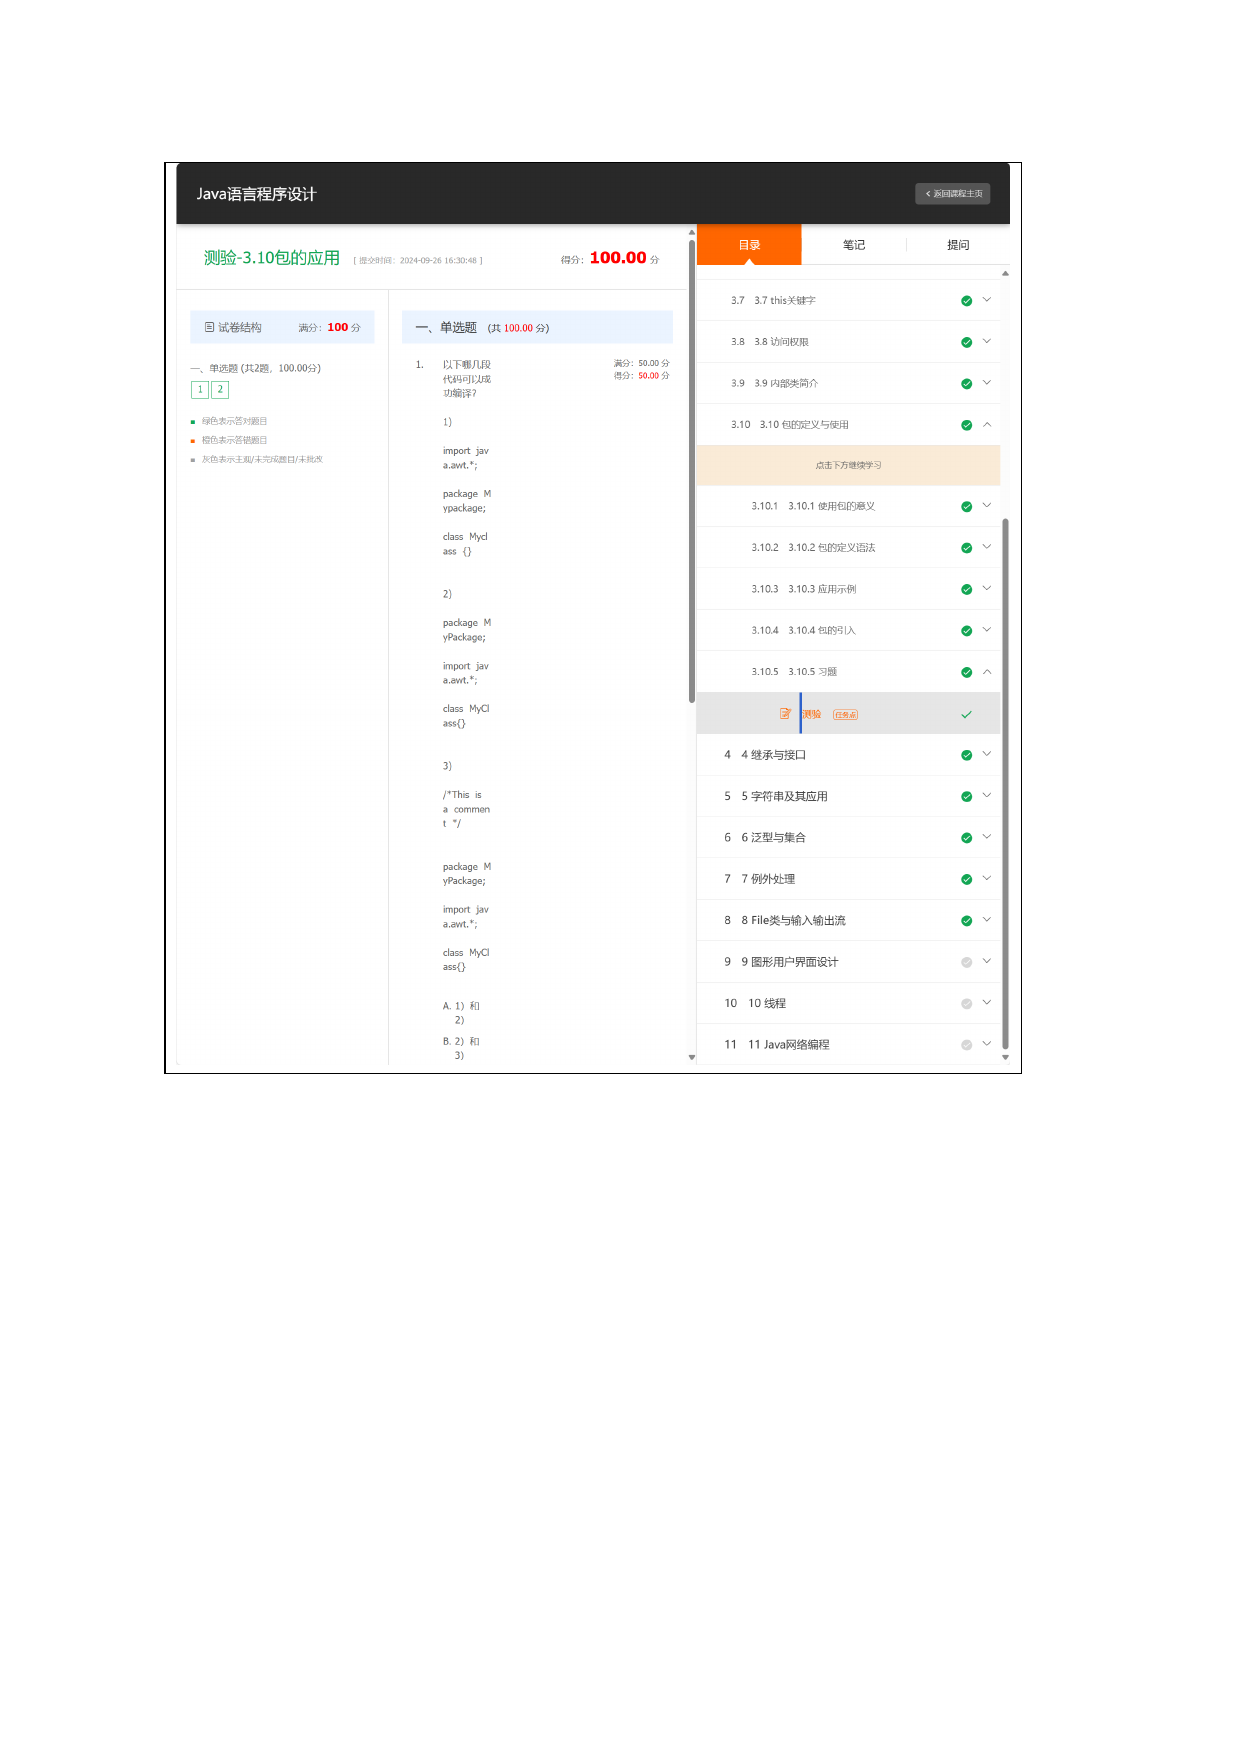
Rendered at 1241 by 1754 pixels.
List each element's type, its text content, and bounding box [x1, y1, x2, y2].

picture [176, 163, 1010, 1065]
table_cell 实验过程： 优课上Java程序设计课程视频第3-8章观看完成的截图 优课上Java程序设计课程第3-8章课后习题的完成情况及得分截图 蓝桥云课上Java简明教程面向对象、常用类、泛型和集合、异常、IO和Lambda（可选）实验完成情况截图 二叉搜索树的中序遍历问题测试用例的设计和选用说明 二叉搜索树的中序遍历问题的解题思路（使用流程图或伪代码）和核心代码说明 学生得分问题的首次设计思路（使用流程图或伪代码）、核心代码说明和具体测试结果展示 学生得分问题的第2次设计思路（使用流程图或伪代码）、核心代码说明和具体测试结果展示 学生得分问题的第3次设计思路（使用流程图或伪代码）、核心代码说明和具体测试结果展示 学生得分问题的第4次设计思路（使用流程图或伪代码）、核心代码说明和具体测试结果展示 [166, 163, 1021, 1073]
